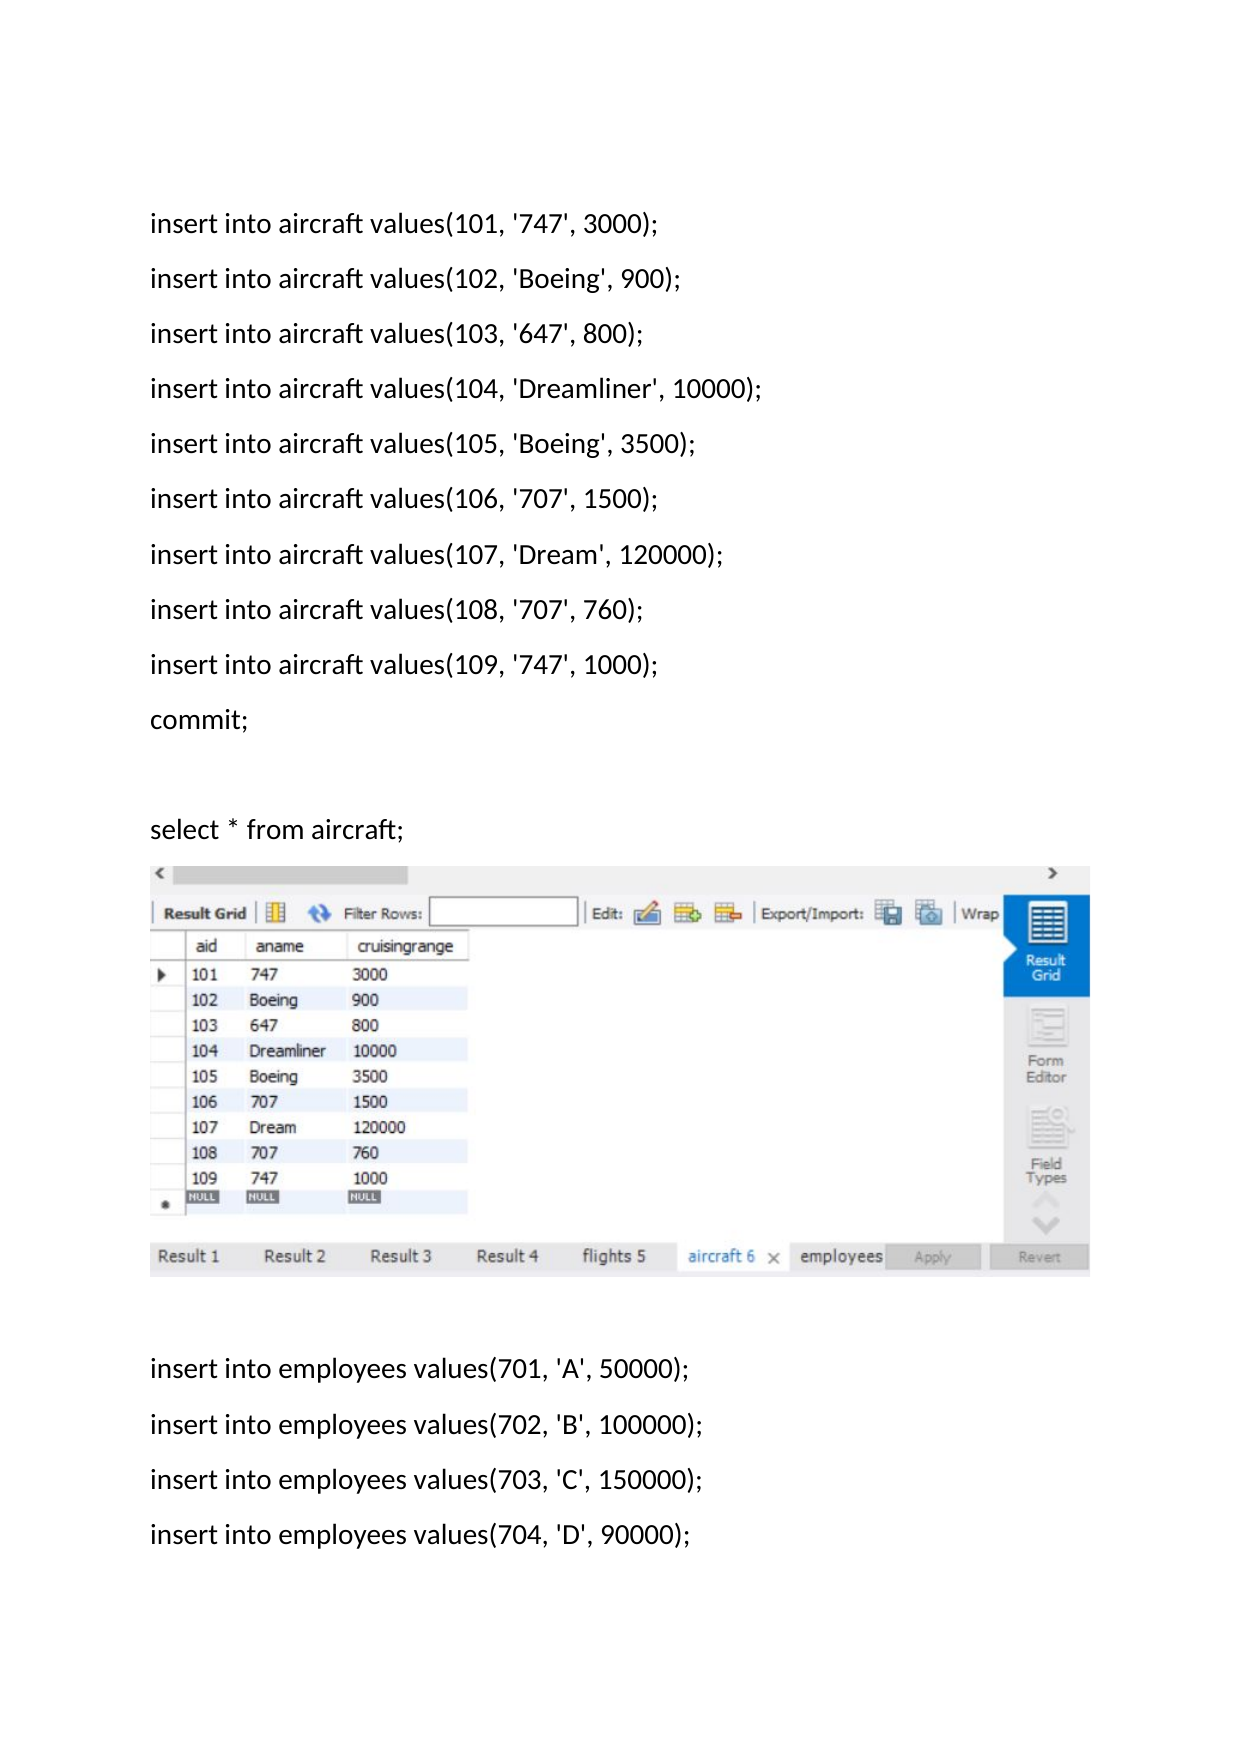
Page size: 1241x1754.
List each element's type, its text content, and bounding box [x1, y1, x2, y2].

text insert into employees values(702, 'B', 100000); [150, 1406, 1090, 1441]
text insert into aircraft values(104, 'Dreamliner', 10000); [150, 370, 1090, 406]
text insert into employees values(701, 'A', 50000); [150, 1351, 1090, 1386]
text insert into aircraft values(106, '707', 1500); [150, 481, 1090, 516]
text insert into aircraft values(109, '747', 1000); [150, 646, 1090, 682]
text insert into employees values(703, 'C', 150000); [150, 1461, 1090, 1496]
text select * from aircraft; [150, 811, 1090, 847]
text insert into aircraft values(107, 'Dream', 120000); [150, 536, 1090, 571]
text insert into aircraft values(108, '707', 760); [150, 591, 1090, 626]
text commit; [150, 701, 1090, 737]
text insert into aircraft values(102, 'Boeing', 900); [150, 260, 1090, 296]
picture [150, 866, 1091, 1277]
text insert into employees values(704, 'D', 90000); [150, 1516, 1090, 1552]
text insert into aircraft values(105, 'Boeing', 3500); [150, 426, 1090, 461]
text insert into aircraft values(103, '647', 800); [150, 315, 1090, 351]
text insert into aircraft values(101, '747', 3000); [150, 205, 1090, 241]
